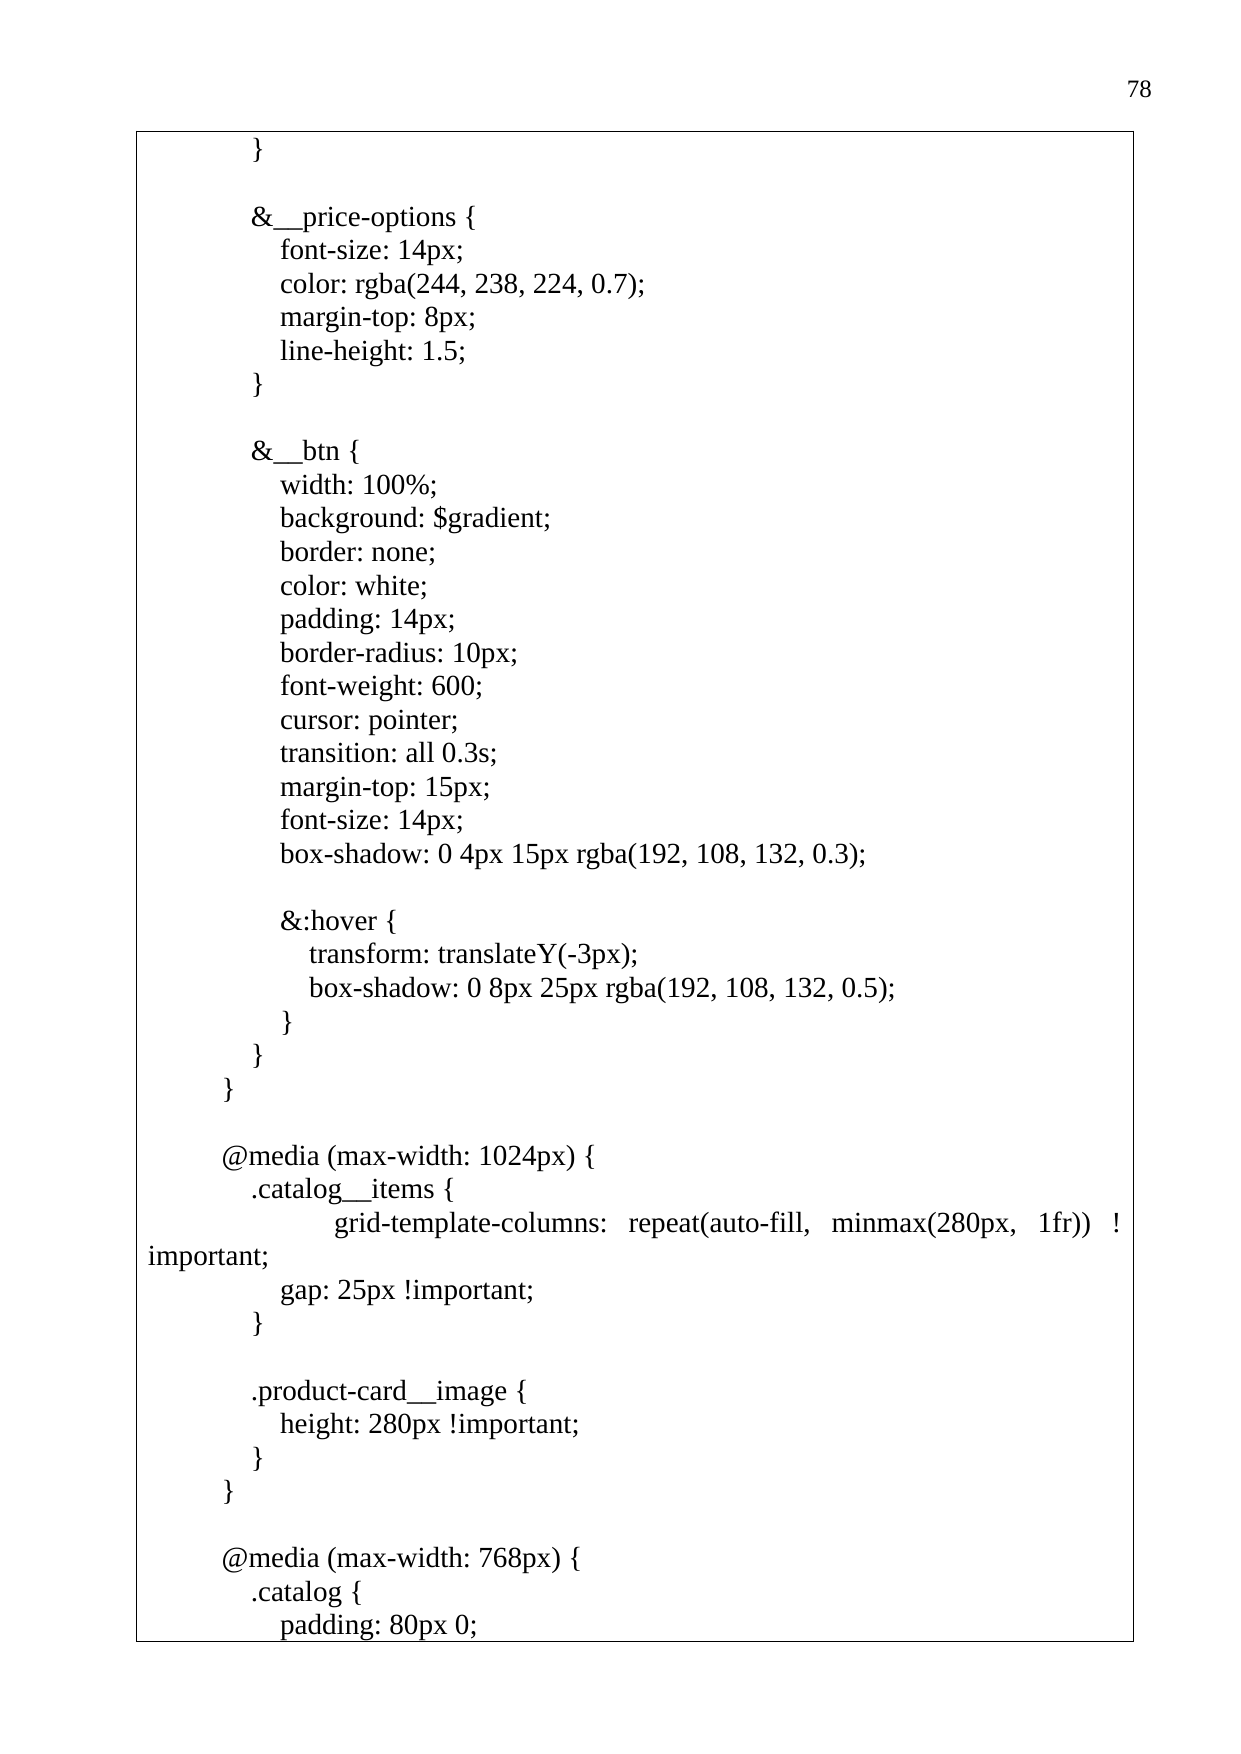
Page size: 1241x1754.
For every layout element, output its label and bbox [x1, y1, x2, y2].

table_header [137, 132, 1133, 1641]
